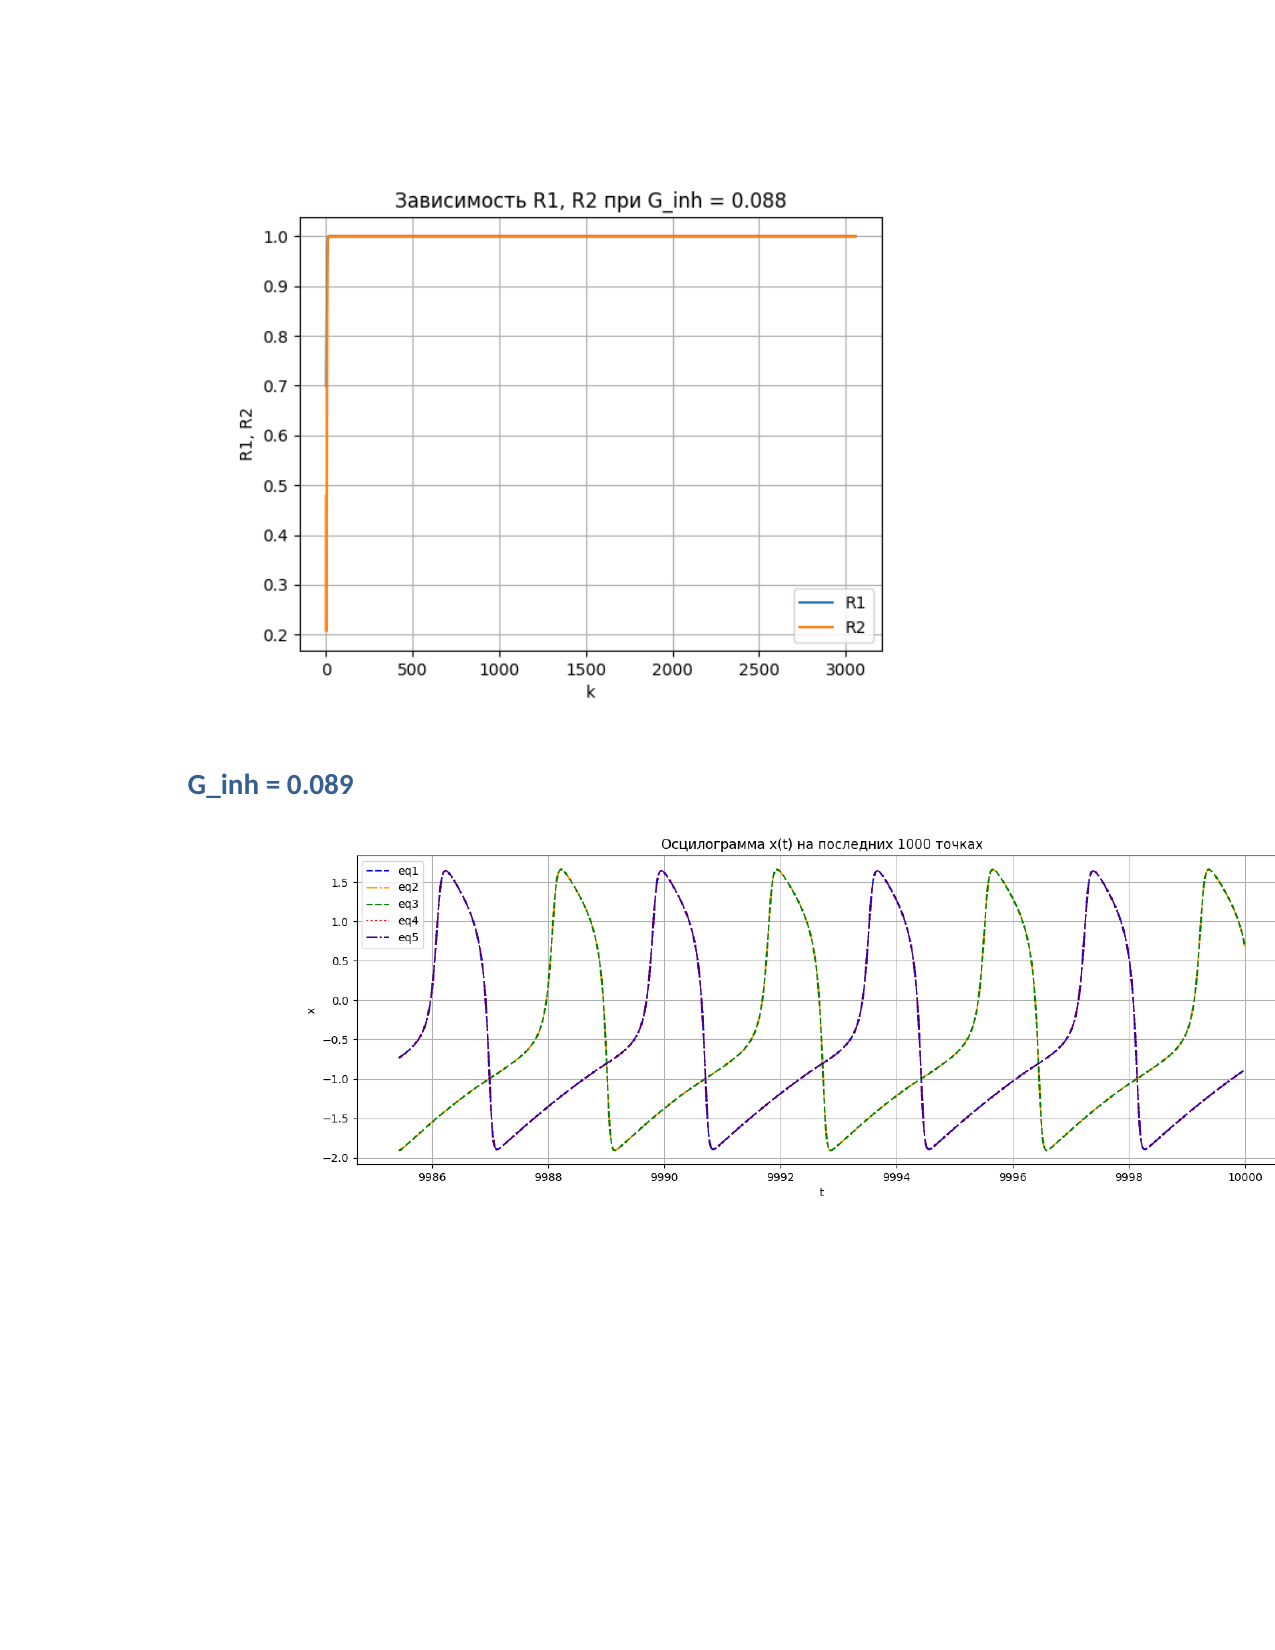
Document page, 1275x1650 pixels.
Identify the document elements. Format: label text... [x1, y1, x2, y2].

picture [206, 150, 957, 713]
subtitle G_inh = 0.089 [187, 766, 1087, 802]
picture [206, 807, 1275, 1208]
